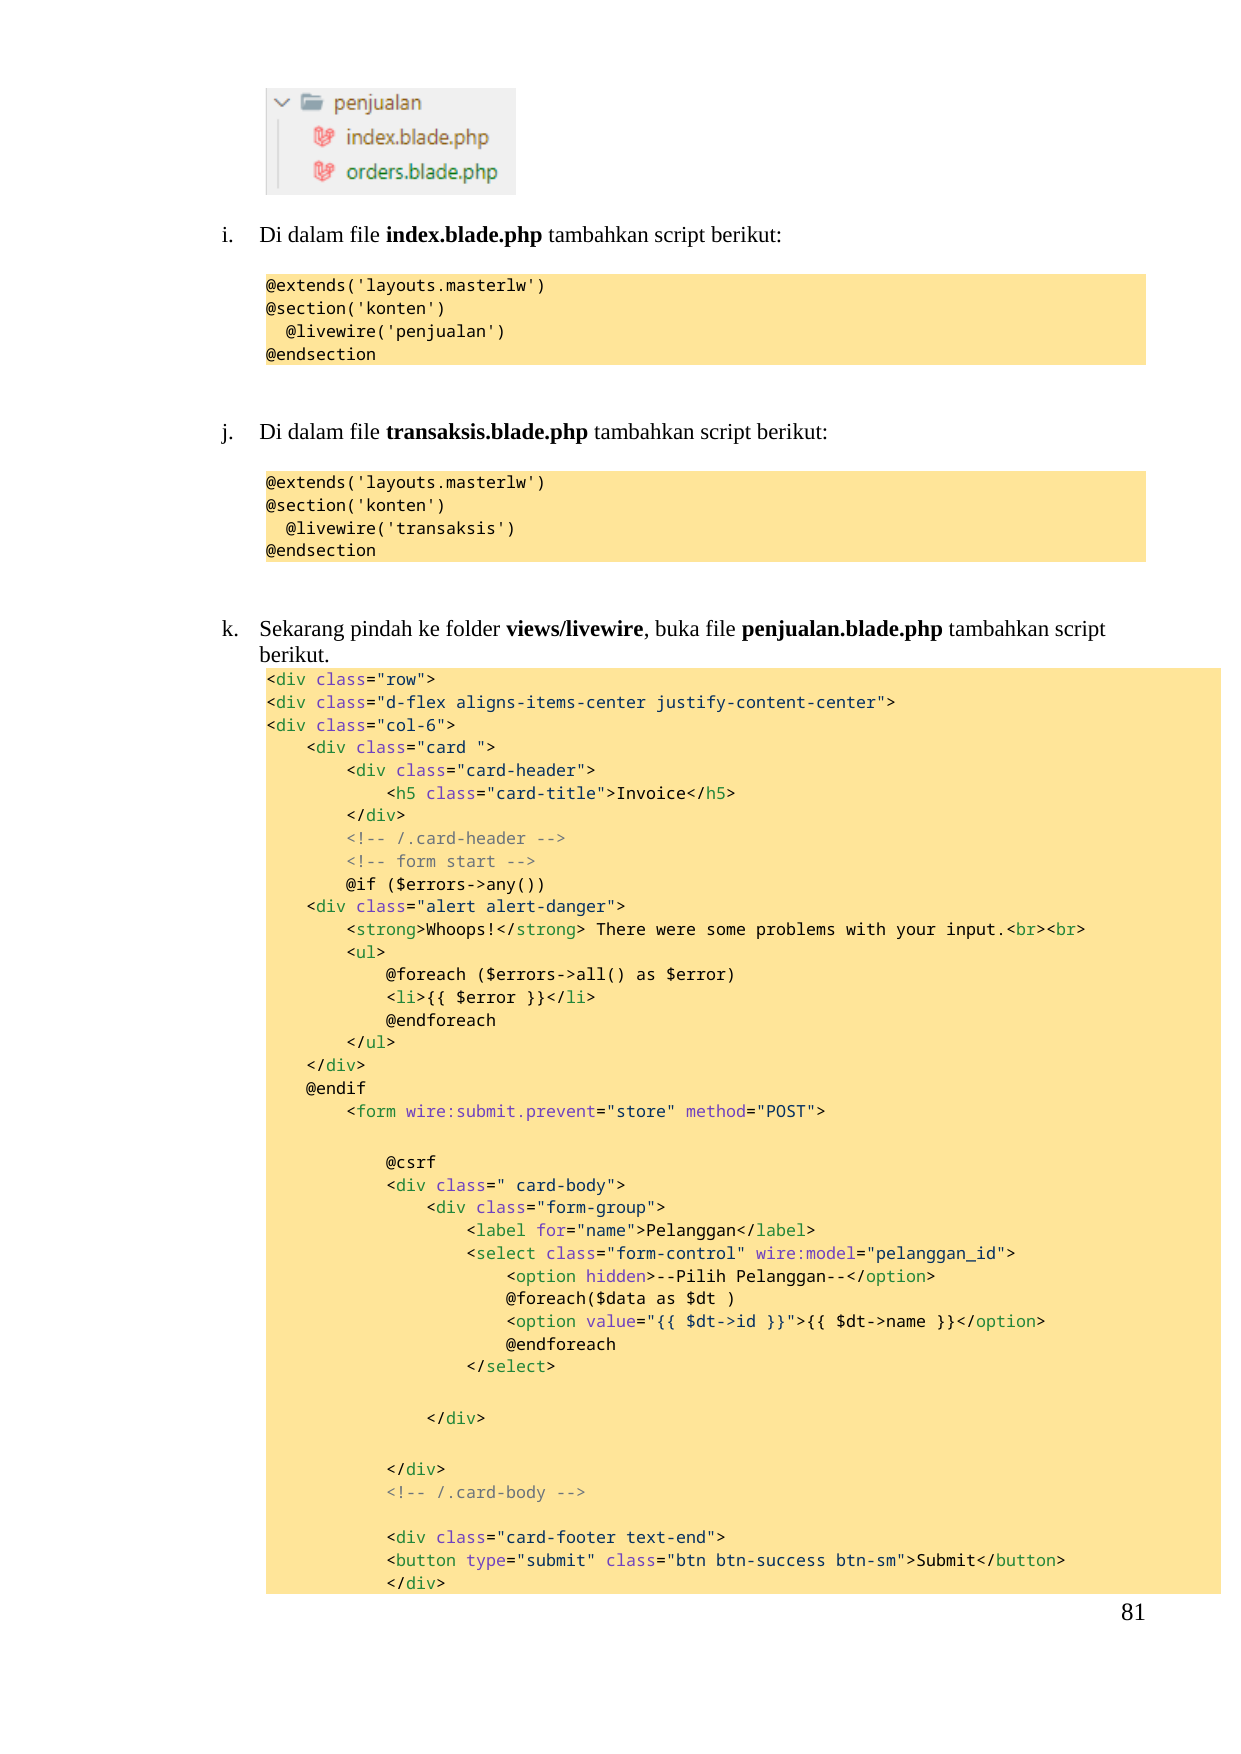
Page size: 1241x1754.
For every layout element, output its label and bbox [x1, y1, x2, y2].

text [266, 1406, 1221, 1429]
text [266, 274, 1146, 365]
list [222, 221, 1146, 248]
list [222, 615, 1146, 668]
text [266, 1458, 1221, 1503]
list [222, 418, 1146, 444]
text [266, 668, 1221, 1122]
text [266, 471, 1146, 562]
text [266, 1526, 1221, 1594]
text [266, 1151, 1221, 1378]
picture [265, 88, 516, 195]
